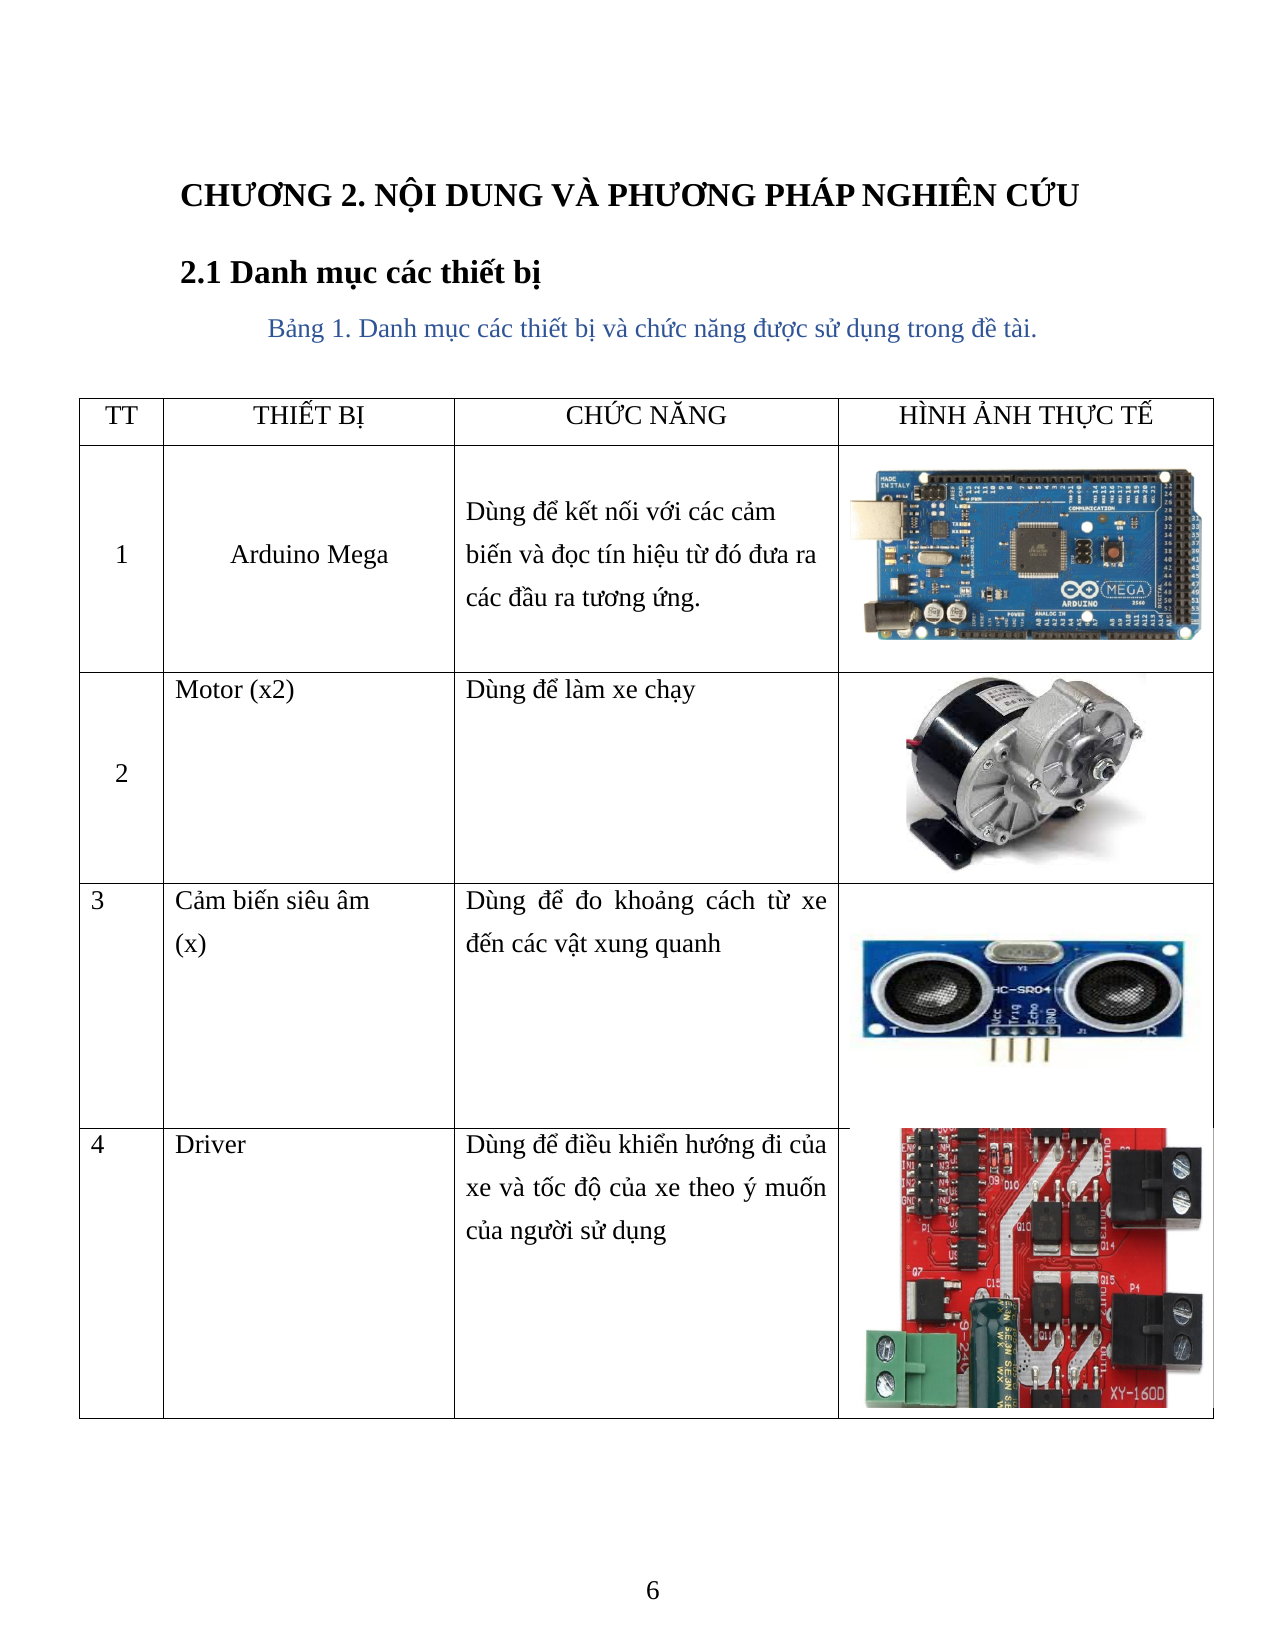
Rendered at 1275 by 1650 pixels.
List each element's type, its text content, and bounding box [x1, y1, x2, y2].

picture [849, 884, 1202, 1118]
table_cell Dùng để kết nối với các cảm biến và đọc tín hiệu từ đó đưa ra các đầu ra tương ứng. [455, 446, 838, 672]
subtitle CHƯƠNG 2. NỘI DUNG VÀ PHƯƠNG PHÁP NGHIÊN CỨU [180, 175, 1125, 213]
table_cell [839, 446, 1213, 672]
table_cell 2 [80, 673, 163, 883]
subtitle Bảng 1. Danh mục các thiết bị và chức năng được sử dụng trong đề tài. [180, 312, 1125, 343]
table_cell 3 [80, 884, 163, 1128]
table_cell Cảm biến siêu âm (x) [164, 884, 454, 1128]
table_cell Dùng để điều khiển hướng đi của xe và tốc độ của xe theo ý muốn của người sử dụng [455, 1129, 838, 1418]
table_header THIẾT BỊ [164, 399, 454, 444]
picture [906, 673, 1146, 874]
table_cell Dùng để đo khoảng cách từ xe đến các vật xung quanh [455, 884, 838, 1128]
table_header HÌNH ẢNH THỰC TẾ [839, 399, 1213, 444]
table_cell [839, 884, 1213, 1128]
table_cell Arduino Mega [164, 446, 454, 672]
table_cell Motor (x2) [164, 673, 454, 883]
table_cell Driver [164, 1129, 454, 1418]
table_header TT [80, 399, 163, 444]
table_cell 1 [80, 446, 163, 672]
subtitle 2.1 Danh mục các thiết bị [180, 253, 1125, 291]
picture [849, 468, 1202, 640]
table_cell [839, 673, 1213, 883]
table_cell [839, 1129, 1213, 1418]
table_cell 4 [80, 1129, 163, 1418]
picture [849, 1128, 1214, 1408]
table_cell Dùng để làm xe chạy [455, 673, 838, 883]
table_header CHỨC NĂNG [455, 399, 838, 444]
